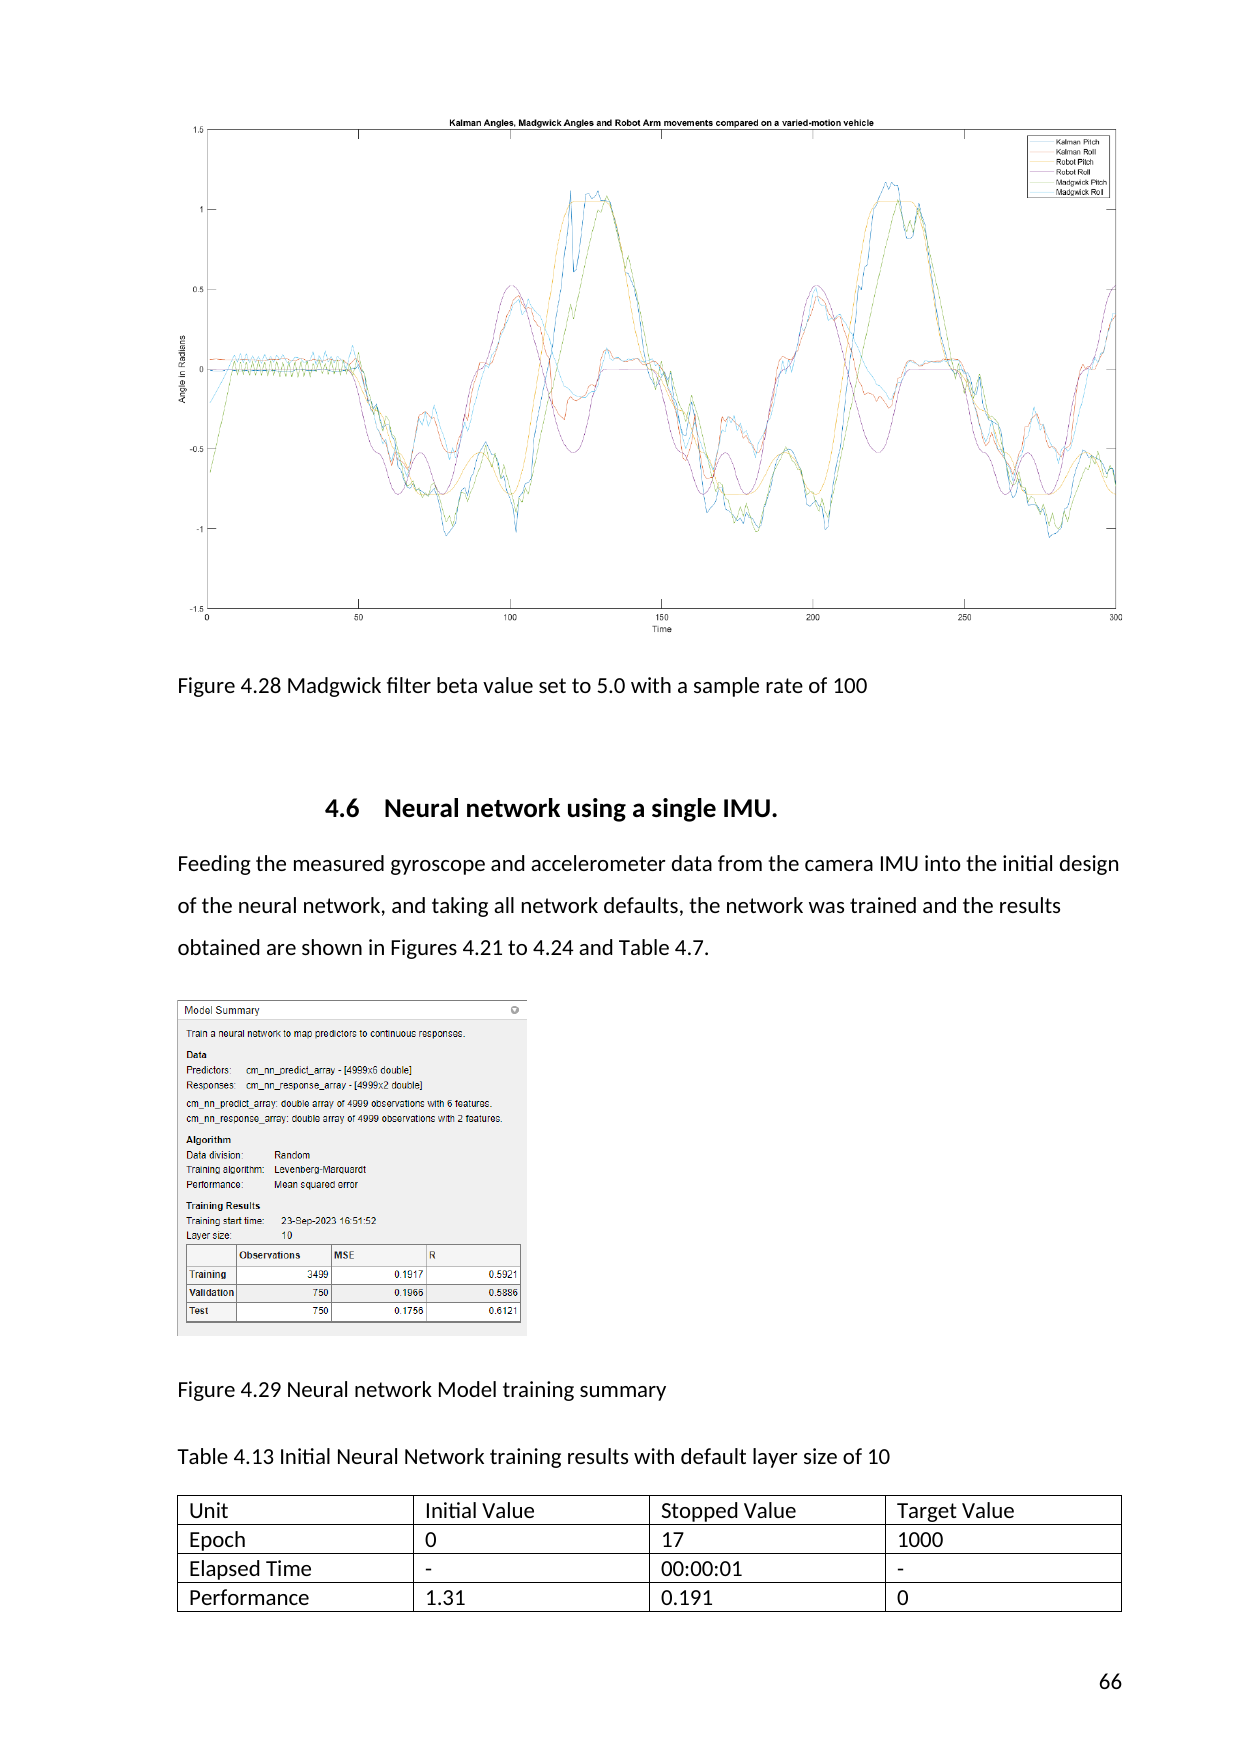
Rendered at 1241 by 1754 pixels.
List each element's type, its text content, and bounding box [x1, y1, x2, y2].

table_cell - [886, 1554, 1121, 1582]
picture [177, 118, 1123, 633]
table_cell 0.191 [650, 1583, 885, 1611]
picture [177, 1000, 527, 1336]
table_cell Performance [178, 1583, 413, 1611]
table_cell 1.31 [414, 1583, 649, 1611]
table_cell - [414, 1554, 649, 1582]
table_cell 1000 [886, 1525, 1121, 1553]
table_cell 17 [650, 1525, 885, 1553]
table_cell 00:00:01 [650, 1554, 885, 1582]
subtitle Neural network using a single IMU. [325, 791, 1122, 824]
table_cell Elapsed Time [178, 1554, 413, 1582]
table_header Target Value [886, 1496, 1121, 1524]
table_header Unit [178, 1496, 413, 1524]
table_header Initial Value [414, 1496, 649, 1524]
table_header Stopped Value [650, 1496, 885, 1524]
table_cell 0 [886, 1583, 1121, 1611]
table_cell Epoch [178, 1525, 413, 1553]
text Feeding the measured gyroscope and accelerometer data from the camera IMU into the initial design of the neural network, and taking all network defaults, the network was trained and the results obtained are shown in Figures 4.21 to 4.24 and Table 4.7. [177, 849, 1122, 961]
table_cell 0 [414, 1525, 649, 1553]
